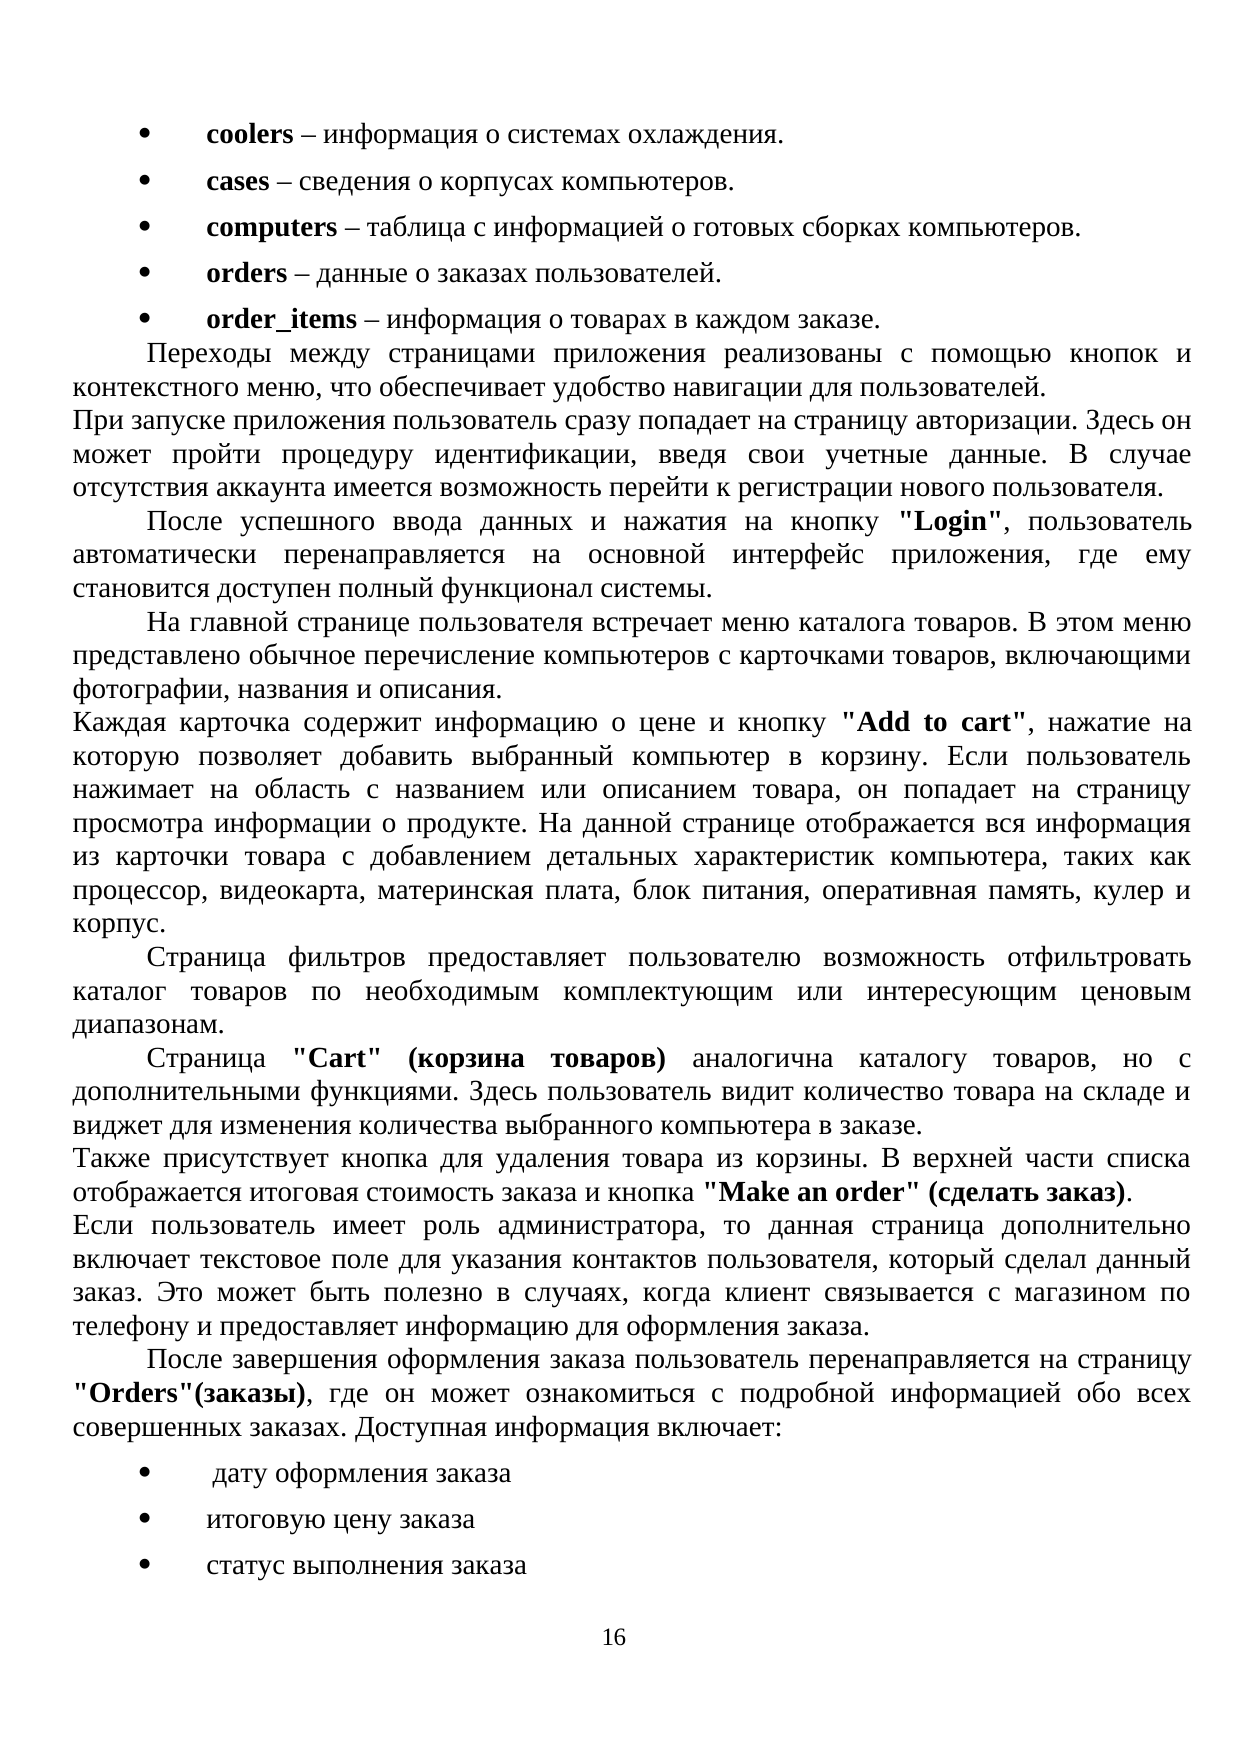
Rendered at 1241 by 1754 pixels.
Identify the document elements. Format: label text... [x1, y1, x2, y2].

text После успешного ввода данных и нажатия на кнопку "Login", пользователь автоматически перенаправляется на основной интерфейс приложения, где ему становится доступен полный функционал системы. [72, 503, 1192, 604]
list orders – данные о заказах пользователей. [139, 255, 1192, 289]
text После завершения оформления заказа пользователь перенаправляется на страницу "Orders"(заказы), где он может ознакомиться с подробной информацией обо всех совершенных заказах. Доступная информация включает: [72, 1342, 1192, 1442]
text Страница "Cart" (корзина товаров) аналогична каталогу товаров, но с дополнительными функциями. Здесь пользователь видит количество товара на складе и виджет для изменения количества выбранного компьютера в заказе. [72, 1040, 1192, 1140]
text Переходы между страницами приложения реализованы с помощью кнопок и контекстного меню, что обеспечивает удобство навигации для пользователей. [72, 335, 1192, 402]
text На главной странице пользователя встречает меню каталога товаров. В этом меню представлено обычное перечисление компьютеров с карточками товаров, включающими фотографии, названия и описания. [72, 604, 1192, 704]
text Если пользователь имеет роль администратора, то данная страница дополнительно включает текстовое поле для указания контактов пользователя, который сделал данный заказ. Это может быть полезно в случаях, когда клиент связывается с магазином по телефону и предоставляет информацию для оформления заказа. [72, 1207, 1192, 1342]
list cases – сведения о корпусах компьютеров. [139, 163, 1192, 197]
list coolers – информация о системах охлаждения. [139, 117, 1192, 150]
text Также присутствует кнопка для удаления товара из корзины. В верхней части списка отображается итоговая стоимость заказа и кнопка "Make an order" (сделать заказ). [72, 1140, 1192, 1207]
list статус выполнения заказа [139, 1547, 1192, 1581]
list order_items – информация о товарах в каждом заказе. [139, 302, 1192, 335]
text Страница фильтров предоставляет пользователю возможность отфильтровать каталог товаров по необходимым комплектующим или интересующим ценовым диапазонам. [72, 939, 1192, 1040]
list итоговую цену заказа [139, 1501, 1192, 1535]
text Каждая карточка содержит информацию о цене и кнопку "Add to cart", нажатие на которую позволяет добавить выбранный компьютер в корзину. Если пользователь нажимает на область с названием или описанием товара, он попадает на страницу просмотра информации о продукте. На данной странице отображается вся информация из карточки товара с добавлением детальных характеристик компьютера, таких как процессор, видеокарта, материнская плата, блок питания, оперативная память, кулер и корпус. [72, 704, 1192, 939]
text При запуске приложения пользователь сразу попадает на страницу авторизации. Здесь он может пройти процедуру идентификации, введя свои учетные данные. В случае отсутствия аккаунта имеется возможность перейти к регистрации нового пользователя. [72, 402, 1192, 503]
list дату оформления заказа [139, 1455, 1192, 1488]
list computers – таблица с информацией о готовых сборках компьютеров. [139, 209, 1192, 243]
